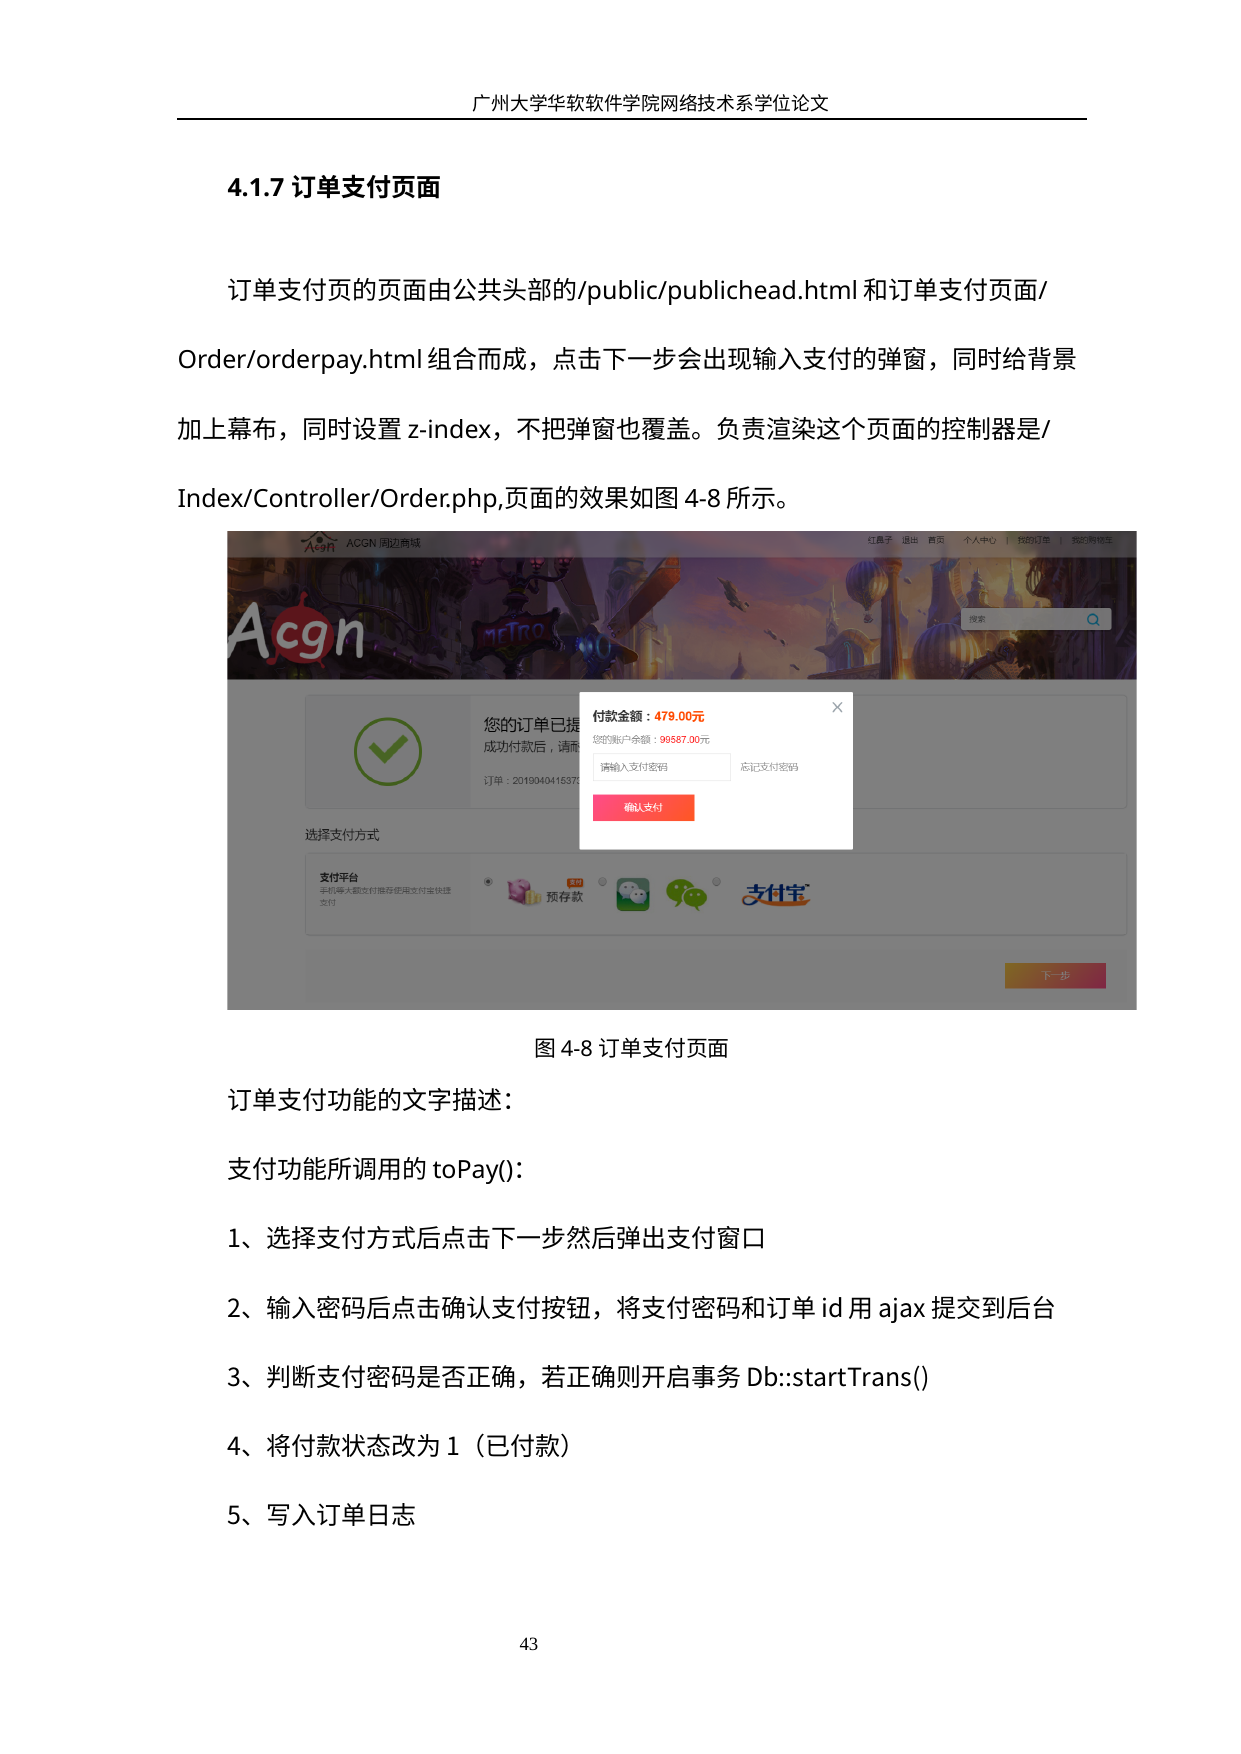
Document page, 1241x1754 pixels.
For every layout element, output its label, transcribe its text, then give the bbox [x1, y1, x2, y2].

text 1、选择支付方式后点击下一步然后弹出支付窗口 [177, 1202, 1087, 1272]
text 订单支付功能的文字描述： [177, 1064, 1087, 1133]
text 订单支付页的页面由公共头部的/public/publichead.html和订单支付页面/Order/orderpay.html组合而成，点击下一步会出现输入支付的弹窗，同时给背景加上幕布，同时设置z-index，不把弹窗也覆盖。负责渲染这个页面的控制器是/Index/Controller/Order.php,页面的效果如图4-8所示。 [177, 254, 1087, 531]
text 4、将付款状态改为1（已付款） [177, 1410, 1087, 1479]
text 支付功能所调用的toPay()： [177, 1133, 1087, 1202]
text 图4-8 订单支付页面 [177, 1029, 1087, 1064]
text 3、判断支付密码是否正确，若正确则开启事务Db::startTrans() [177, 1341, 1087, 1410]
text 2、输入密码后点击确认支付按钮，将支付密码和订单id用ajax提交到后台 [177, 1272, 1087, 1341]
text 4.1.7 订单支付页面 [227, 151, 1087, 220]
text 5、写入订单日志 [177, 1479, 1087, 1548]
picture [227, 531, 1137, 1010]
